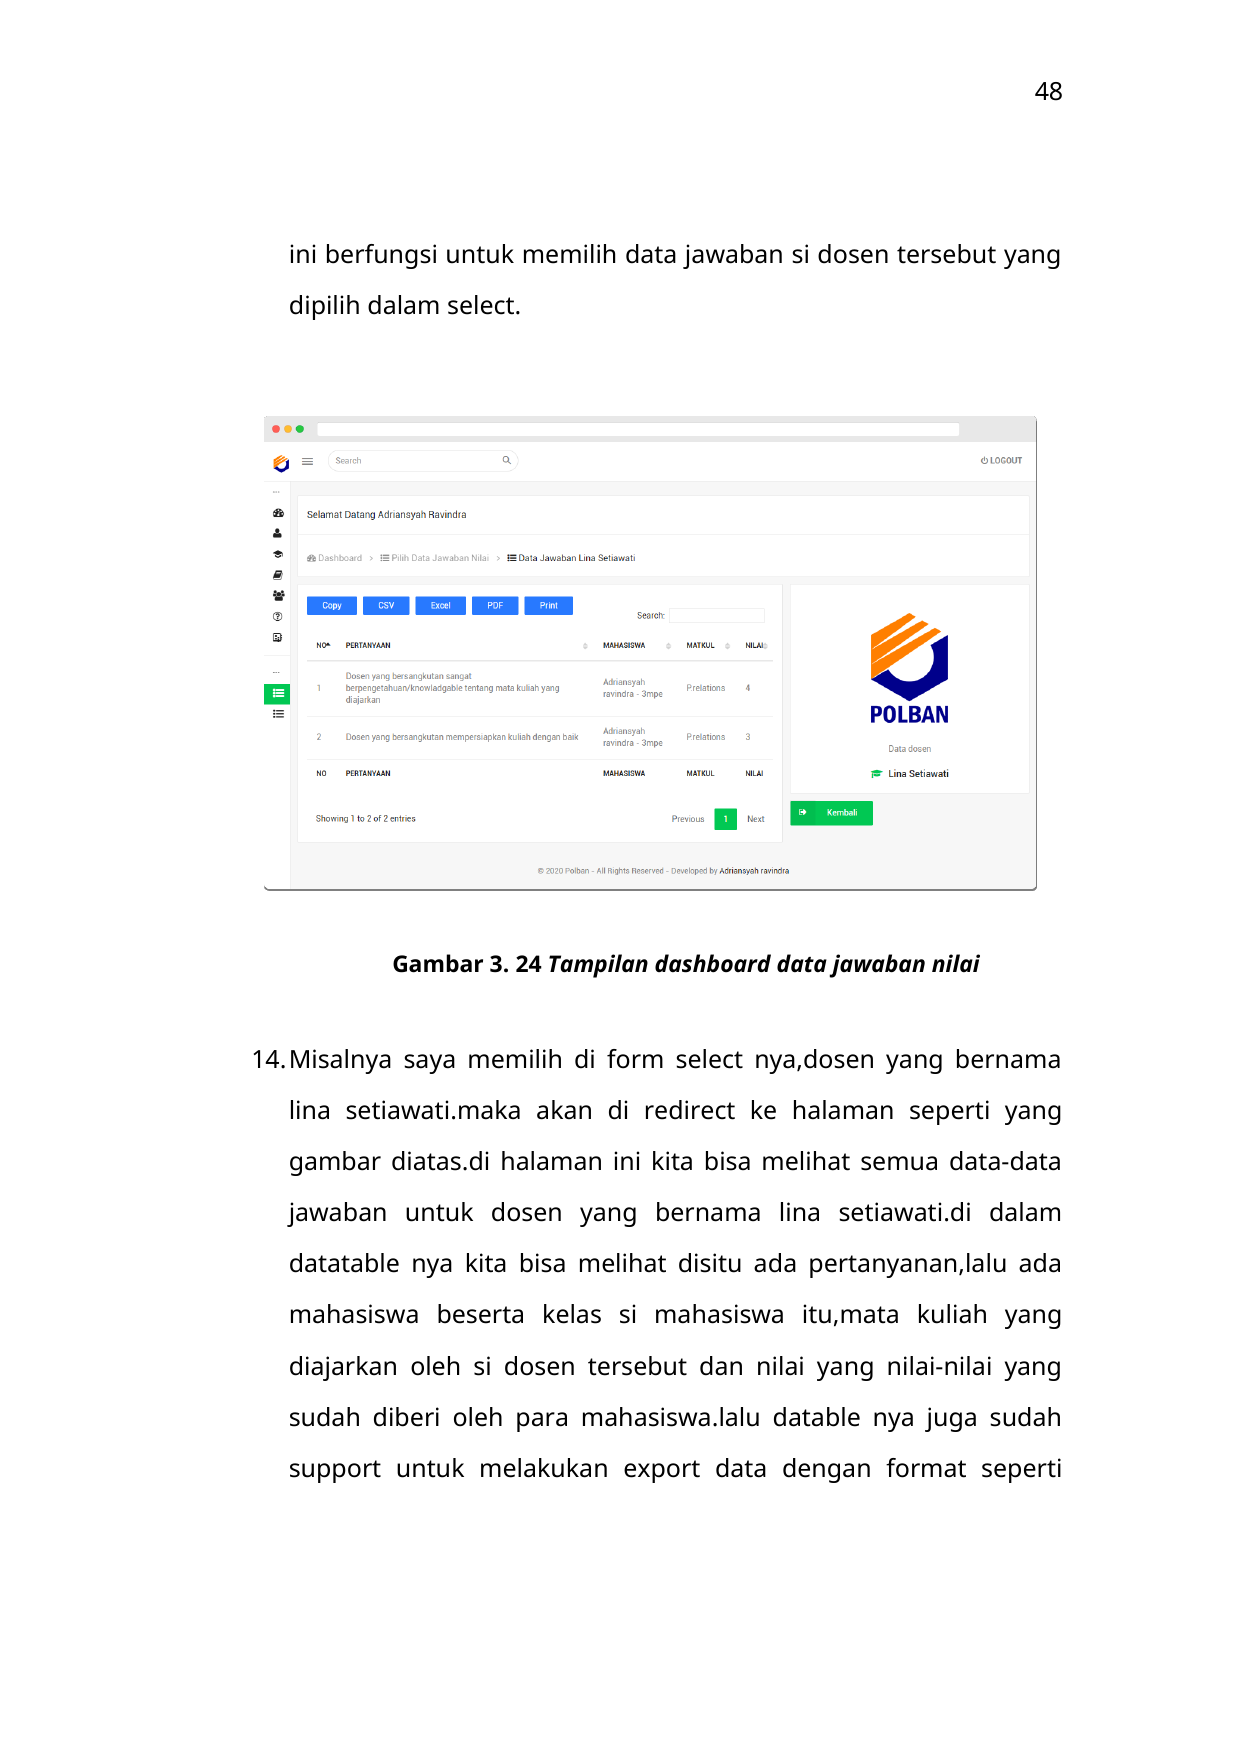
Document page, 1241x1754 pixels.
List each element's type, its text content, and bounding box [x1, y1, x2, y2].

text Gambar 3. 24 Tampilan dashboard data jawaban nilai [236, 948, 1063, 979]
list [251, 236, 1063, 321]
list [251, 1042, 1063, 1484]
picture [237, 389, 1063, 915]
